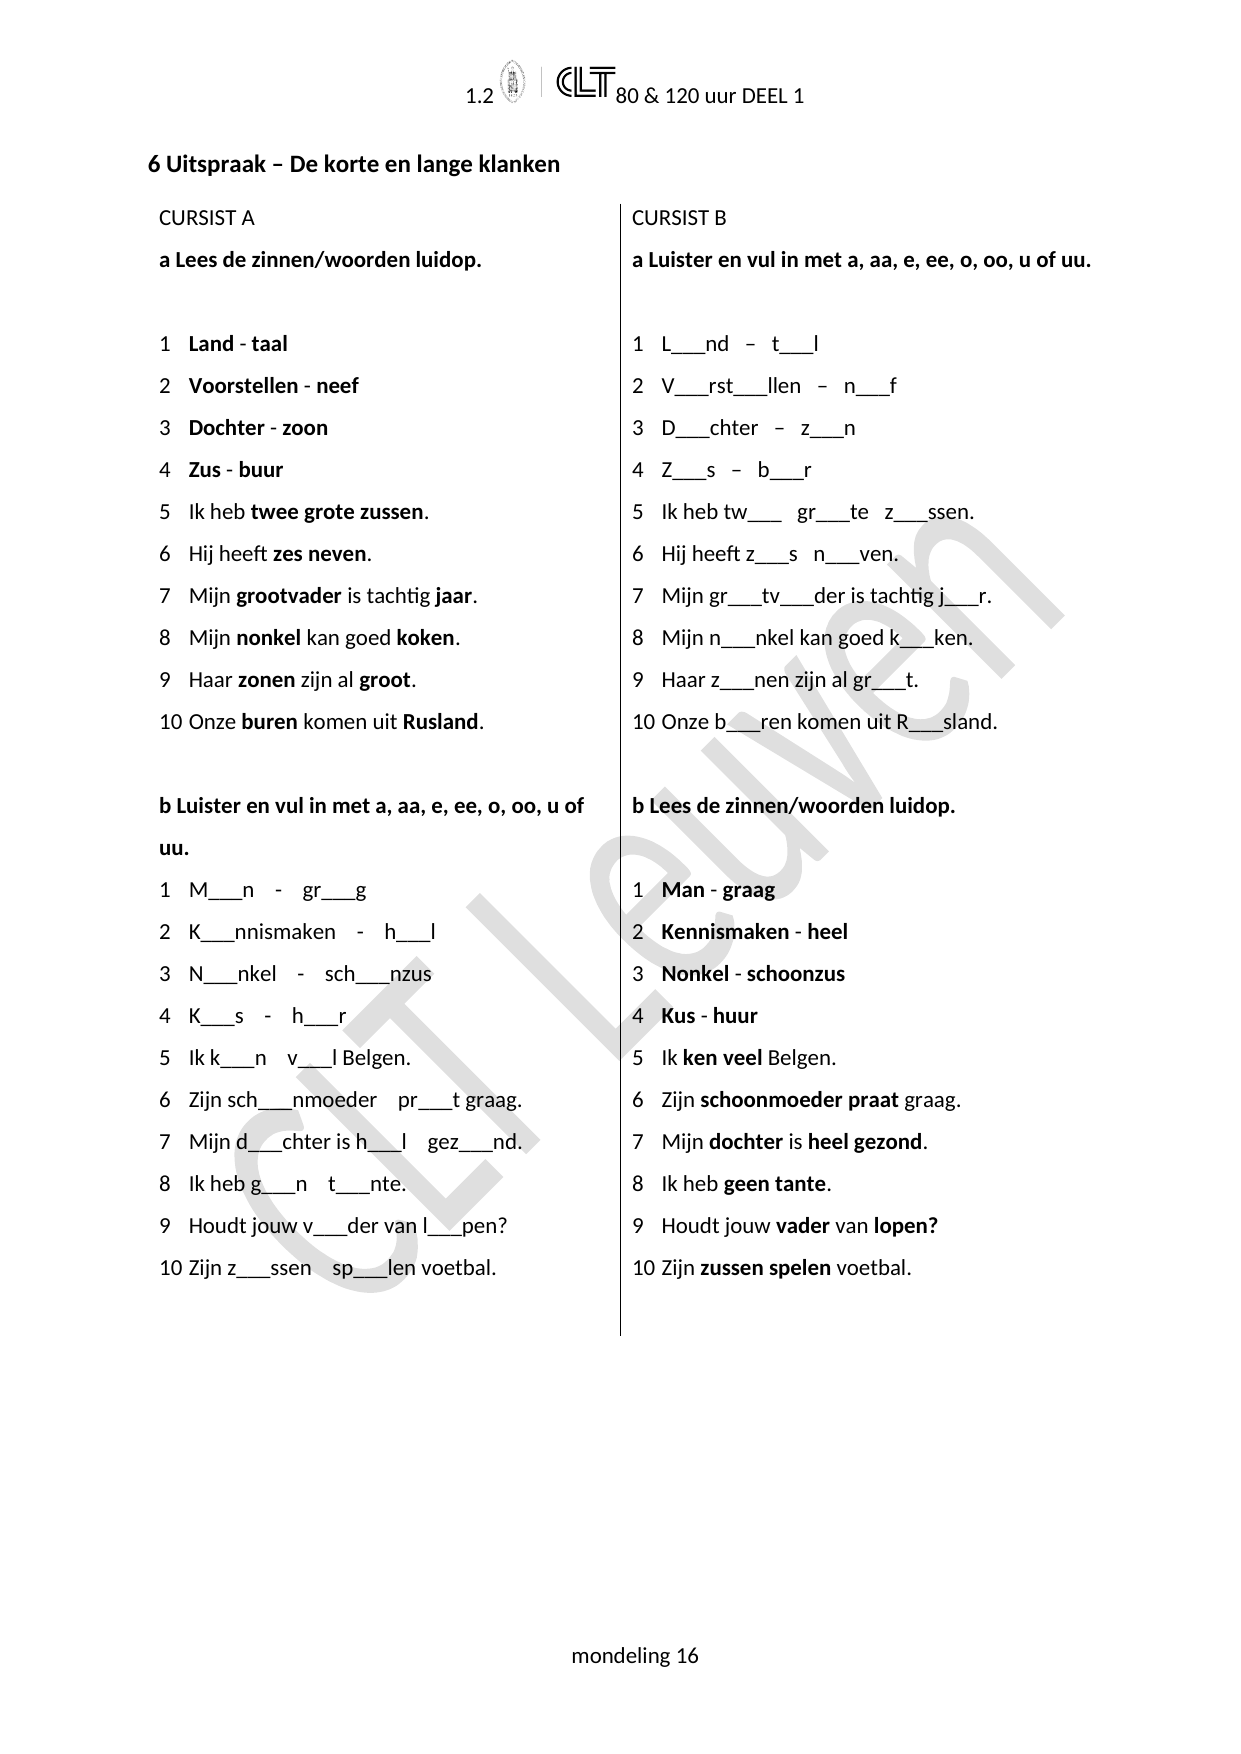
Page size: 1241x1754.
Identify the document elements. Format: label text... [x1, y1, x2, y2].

text 6 Uitspraak – De korte en lange klanken [148, 148, 1122, 178]
picture [499, 59, 616, 104]
table_header CURSIST A a Lees de zinnen/woorden luidop. Land - taal Voorstellen - neef Dochter - zoon Zus - buur Ik heb twee grote zussen. Hij heeft zes neven. Mijn grootvader is tachtig jaar. Mijn nonkel kan goed koken. Haar zonen zijn al groot. Onze buren komen uit Rusland. b Luister en vul in met a, aa, e, ee, o, oo, u of uu. M___n - gr___g K___nnismaken - h___l N___nkel - sch___nzus K___s - h___r Ik k___n v___l Belgen. Zijn sch___nmoeder pr___t graag. Mijn d___chter is h___l gez___nd. Ik heb g___n t___nte. Houdt jouw v___der van l___pen? Zijn z___ssen sp___len voetbal. [148, 204, 620, 1336]
table_header CURSIST B a Luister en vul in met a, aa, e, ee, o, oo, u of uu. L___nd – t___l V___rst___llen – n___f D___chter – z___n Z___s – b___r Ik heb tw___ gr___te z___ssen. Hij heeft z___s n___ven. Mijn gr___tv___der is tachtig j___r. Mijn n___nkel kan goed k___ken. Haar z___nen zijn al gr___t. Onze b___ren komen uit R___sland. b Lees de zinnen/woorden luidop. Man - graag Kennismaken - heel Nonkel - schoonzus Kus - huur Ik ken veel Belgen. Zijn schoonmoeder praat graag. Mijn dochter is heel gezond. Ik heb geen tante. Houdt jouw vader van lopen? Zijn zussen spelen voetbal. [621, 204, 1122, 1336]
